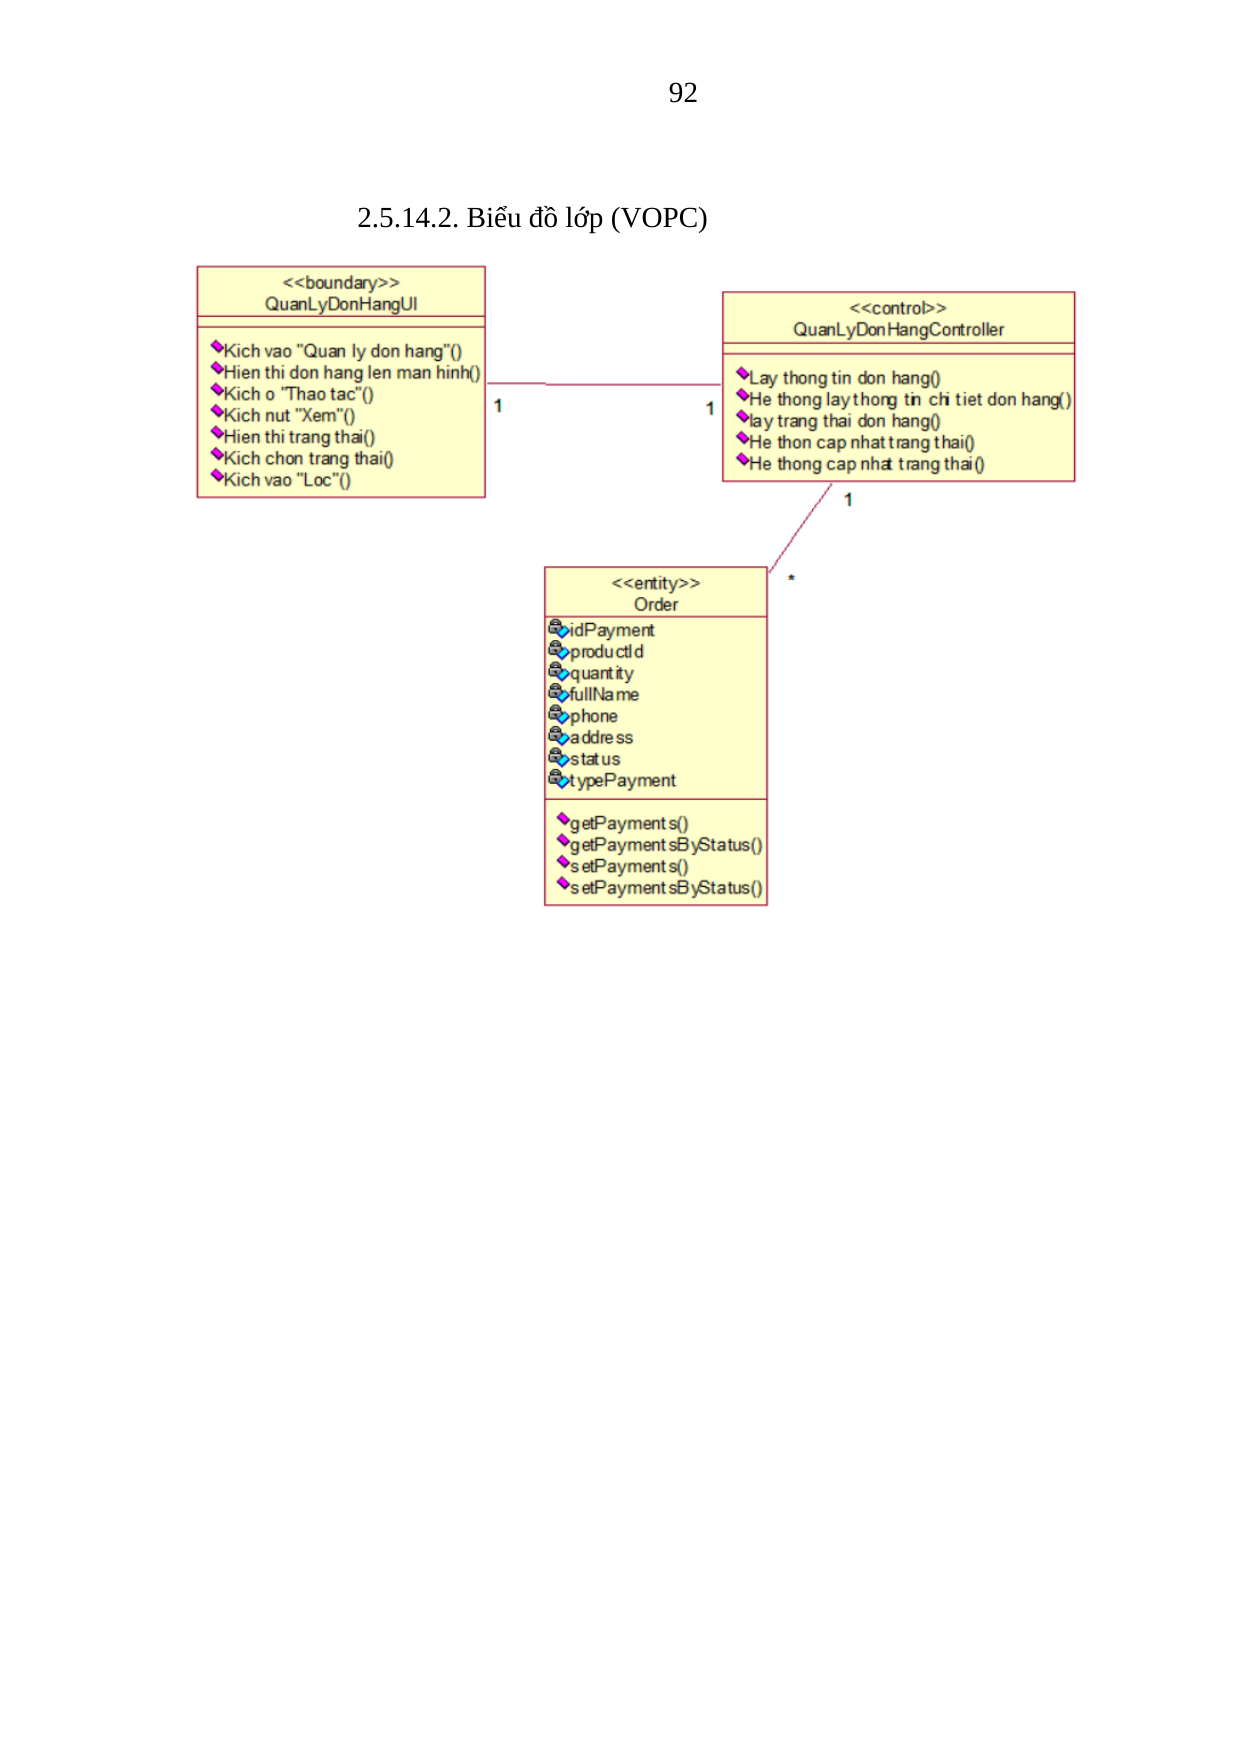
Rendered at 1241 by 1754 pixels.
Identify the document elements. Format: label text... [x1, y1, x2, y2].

text 2.5.14.2. Biểu đồ lớp (VOPC) [282, 201, 1122, 234]
picture [166, 244, 1079, 914]
